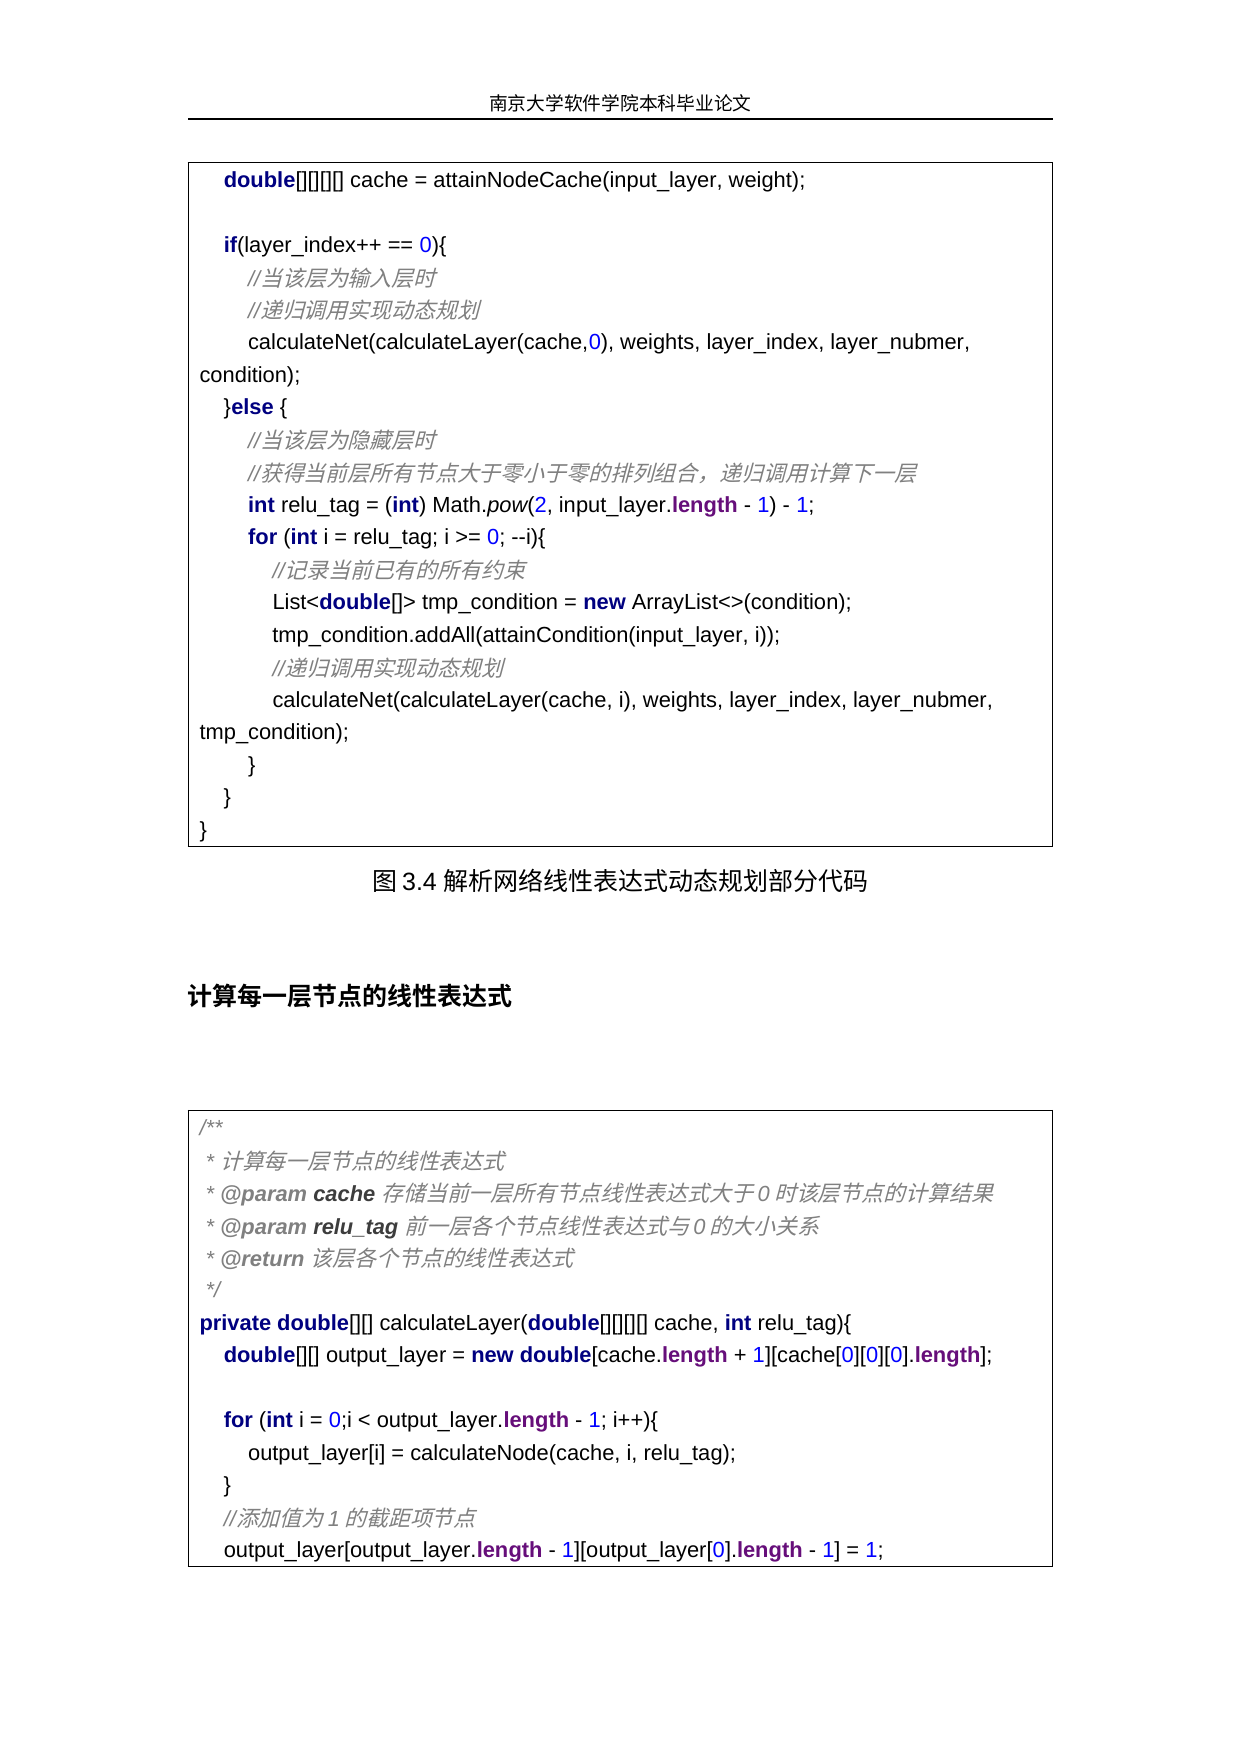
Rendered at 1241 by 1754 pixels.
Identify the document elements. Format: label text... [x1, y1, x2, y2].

text 计算每一层节点的线性表达式 [187, 962, 1053, 1027]
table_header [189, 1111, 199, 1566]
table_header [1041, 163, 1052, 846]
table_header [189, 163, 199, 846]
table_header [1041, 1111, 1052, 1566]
text 图3.4 解析网络线性表达式动态规划部分代码 [187, 847, 1053, 912]
